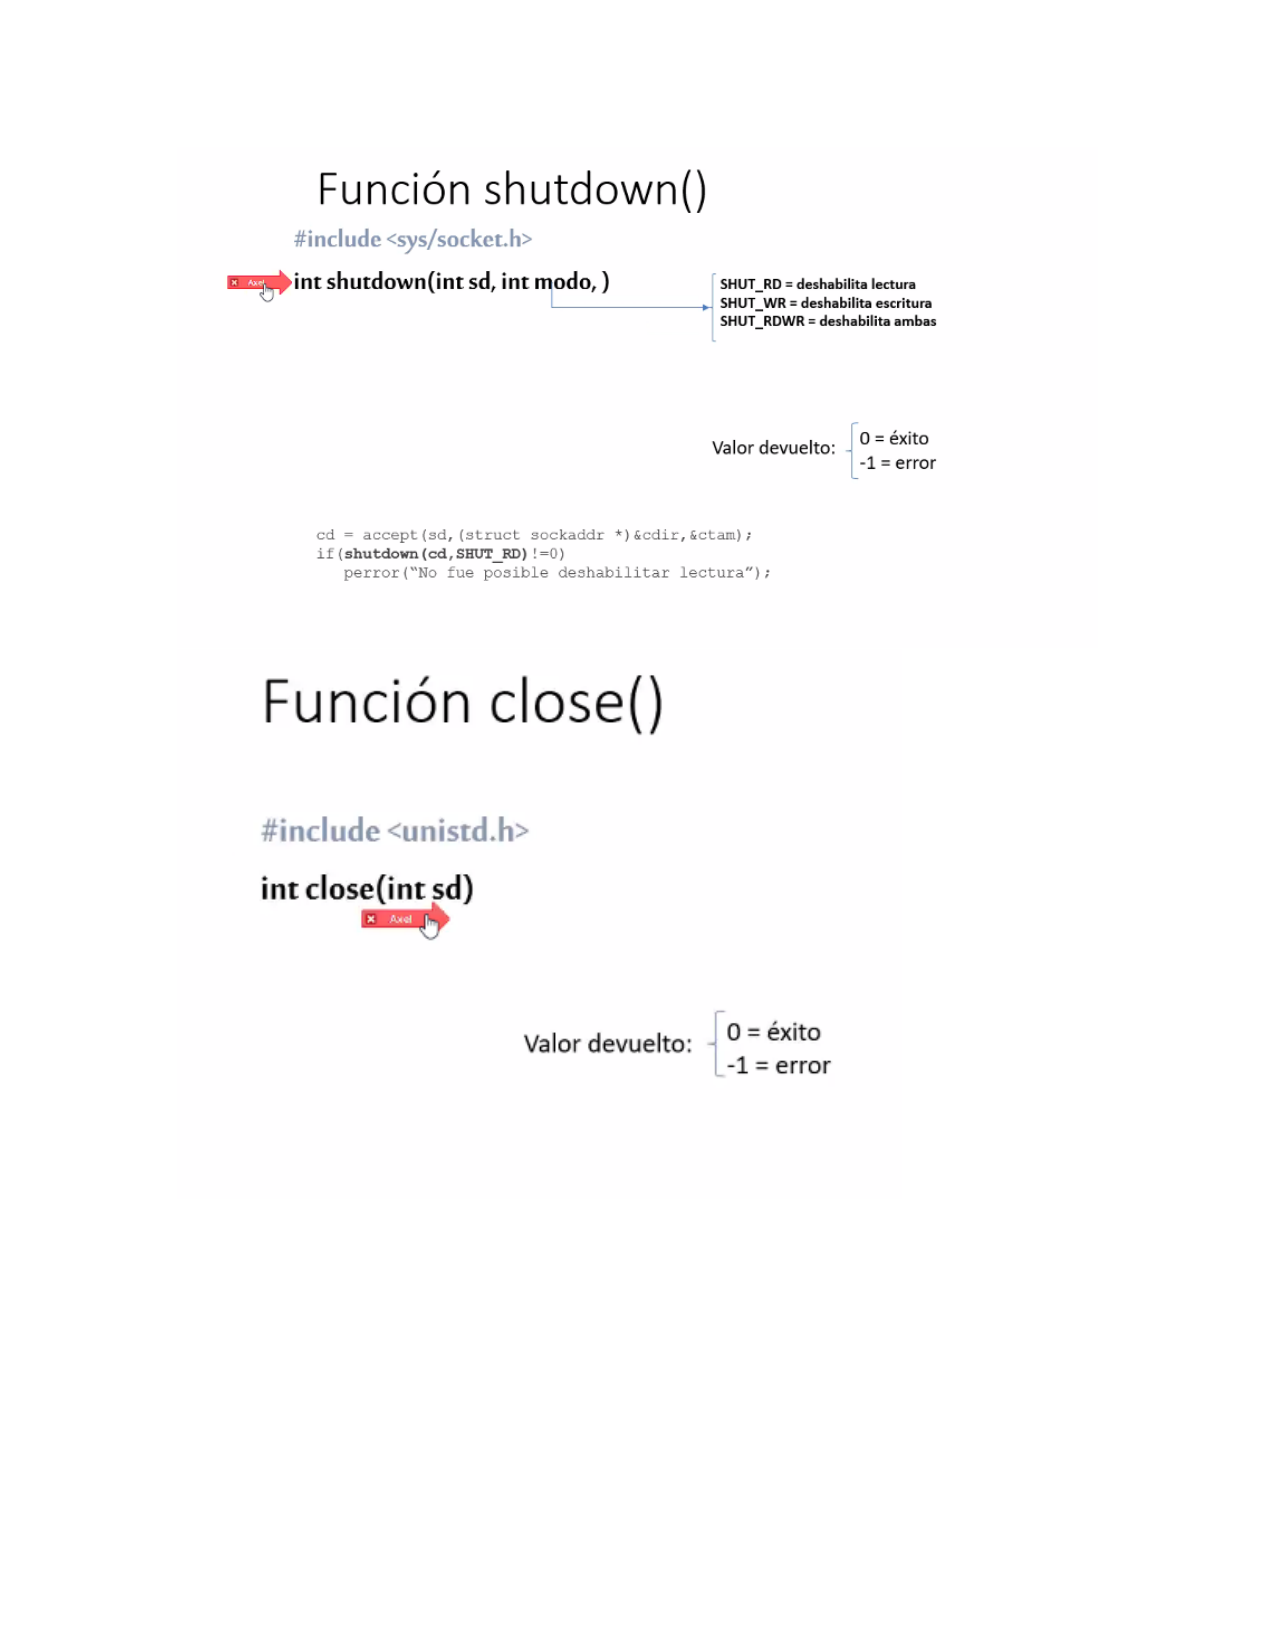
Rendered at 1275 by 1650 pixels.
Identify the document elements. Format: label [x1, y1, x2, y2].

picture [177, 649, 903, 1199]
picture [177, 147, 1098, 648]
